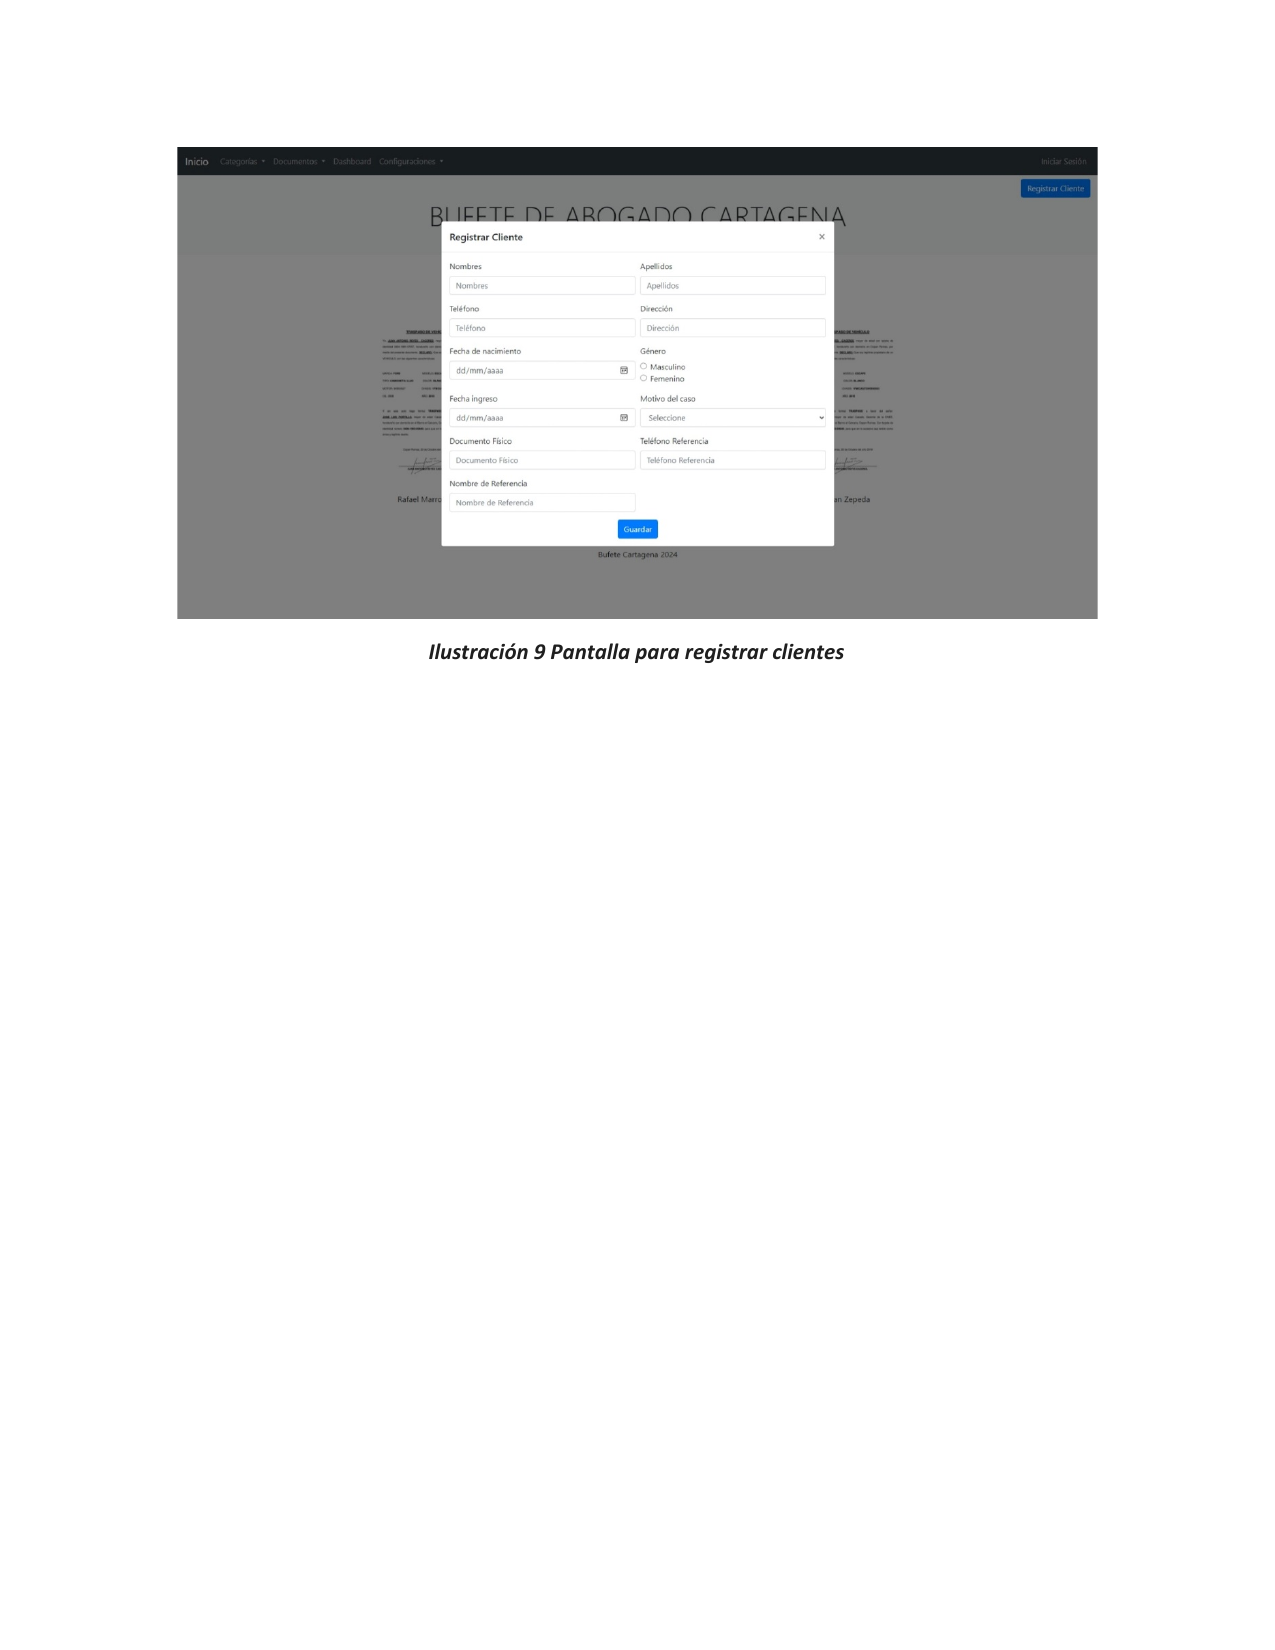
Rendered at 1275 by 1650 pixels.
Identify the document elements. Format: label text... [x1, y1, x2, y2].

picture [177, 147, 1098, 619]
text Ilustración 9 Pantalla para registrar clientes [177, 637, 1098, 665]
